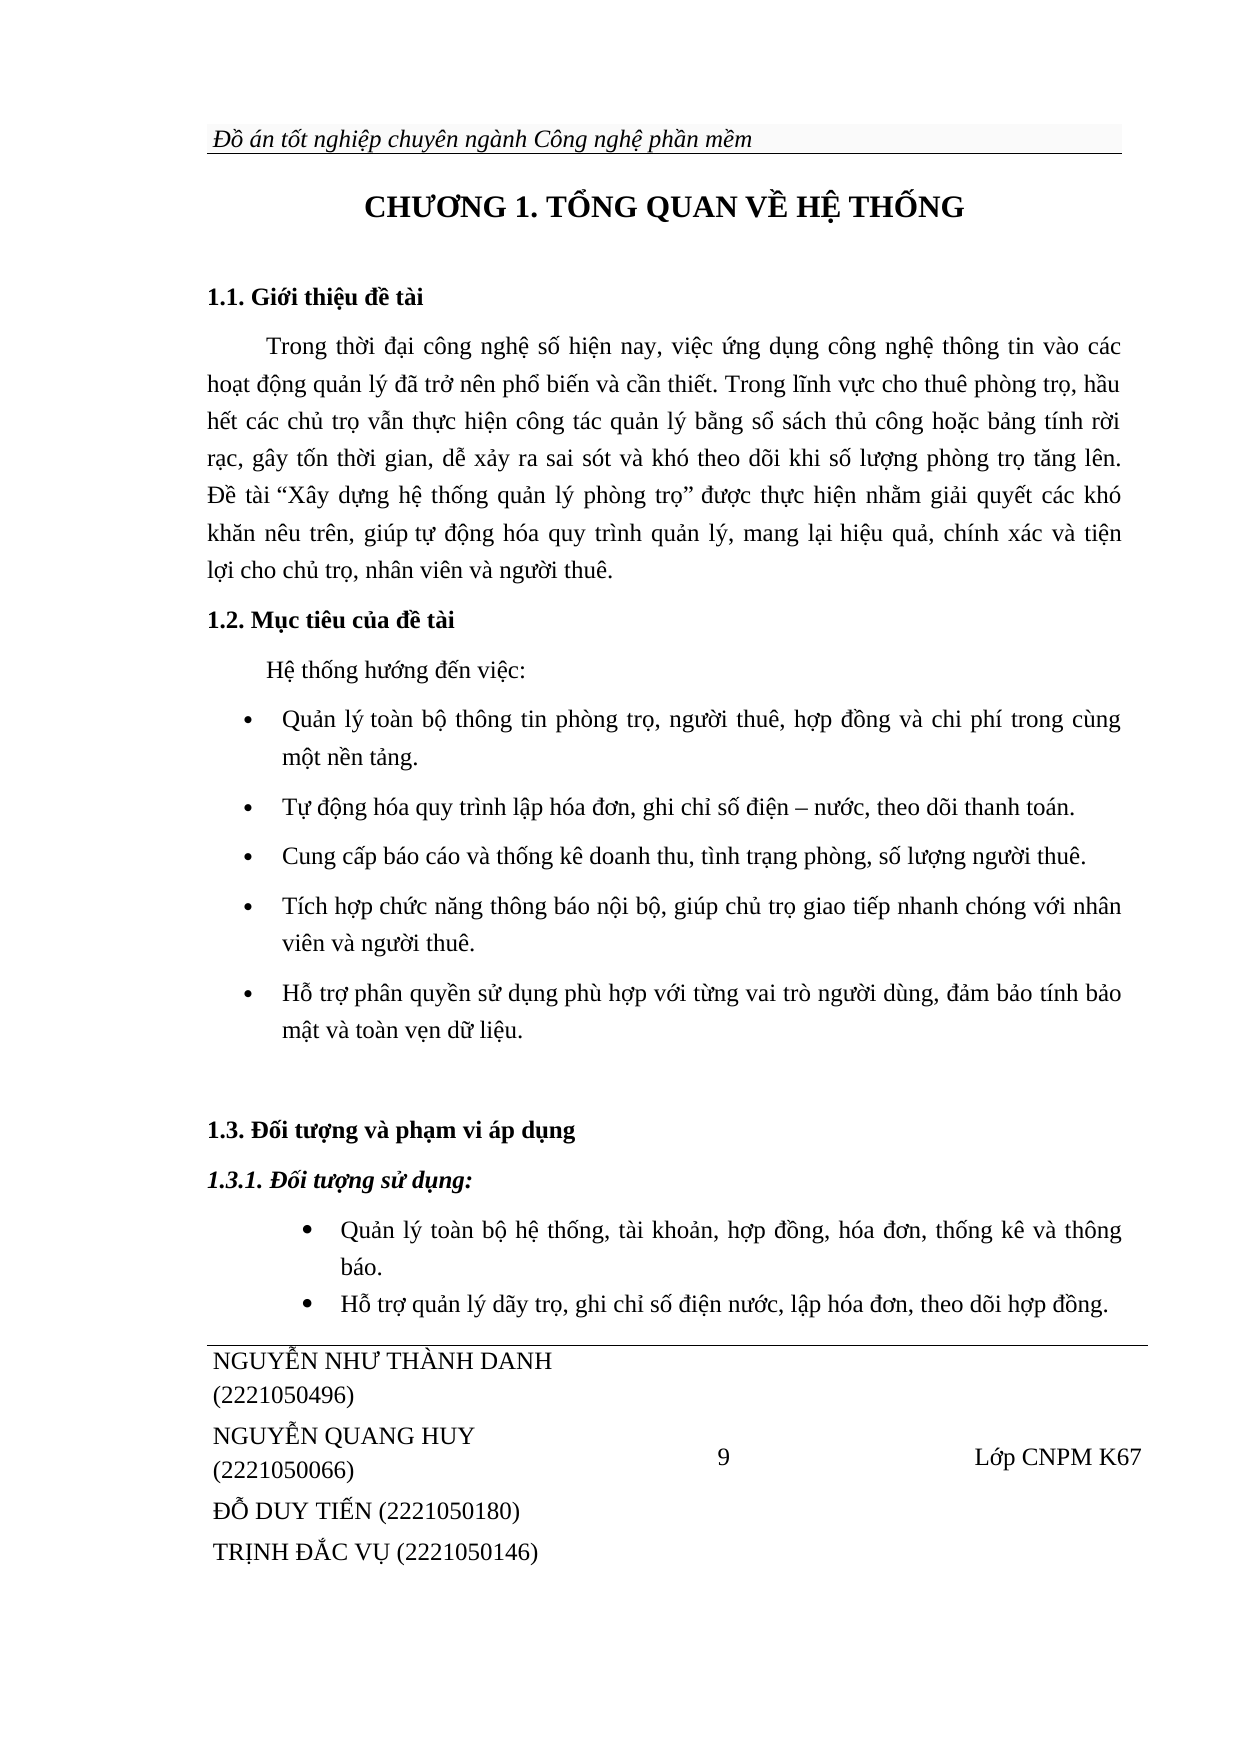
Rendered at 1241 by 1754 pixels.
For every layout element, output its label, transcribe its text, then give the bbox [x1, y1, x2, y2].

subtitle Giới thiệu đề tài [207, 282, 1122, 310]
subtitle TỔNG QUAN VỀ HỆ THỐNG [207, 188, 1122, 224]
list Cung cấp báo cáo và thống kê doanh thu, tình trạng phòng, số lượng người thuê. [244, 841, 1122, 870]
list Hỗ trợ phân quyền sử dụng phù hợp với từng vai trò người dùng, đảm bảo tính bảo mật và toàn vẹn dữ liệu. [244, 978, 1122, 1044]
list Tích hợp chức năng thông báo nội bộ, giúp chủ trọ giao tiếp nhanh chóng với nhân viên và người thuê. [244, 891, 1122, 957]
subtitle Đối tượng và phạm vi áp dụng [207, 1115, 1122, 1144]
text Hệ thống hướng đến việc: [207, 655, 1122, 683]
list Hỗ trợ quản lý dãy trọ, ghi chỉ số điện nước, lập hóa đơn, theo dõi hợp đồng. [303, 1289, 1122, 1318]
list Tự động hóa quy trình lập hóa đơn, ghi chỉ số điện – nước, theo dõi thanh toán. [244, 792, 1122, 820]
list Quản lý toàn bộ hệ thống, tài khoản, hợp đồng, hóa đơn, thống kê và thông báo. [303, 1215, 1122, 1281]
subtitle Đối tượng sử dụng: [207, 1165, 1122, 1194]
list Quản lý toàn bộ thông tin phòng trọ, người thuê, hợp đồng và chi phí trong cùng một nền tảng. [244, 704, 1122, 771]
text Trong thời đại công nghệ số hiện nay, việc ứng dụng công nghệ thông tin vào các hoạt động quản lý đã trở nên phổ biến và cần thiết. Trong lĩnh vực cho thuê phòng trọ, hầu hết các chủ trọ vẫn thực hiện công tác quản lý bằng sổ sách thủ công hoặc bảng tính rời rạc, gây tốn thời gian, dễ xảy ra sai sót và khó theo dõi khi số lượng phòng trọ tăng lên. Đề tài “Xây dựng hệ thống quản lý phòng trọ” được thực hiện nhằm giải quyết các khó khăn nêu trên, giúp tự động hóa quy trình quản lý, mang lại hiệu quả, chính xác và tiện lợi cho chủ trọ, nhân viên và người thuê. [207, 331, 1122, 584]
subtitle Mục tiêu của đề tài [207, 605, 1122, 634]
